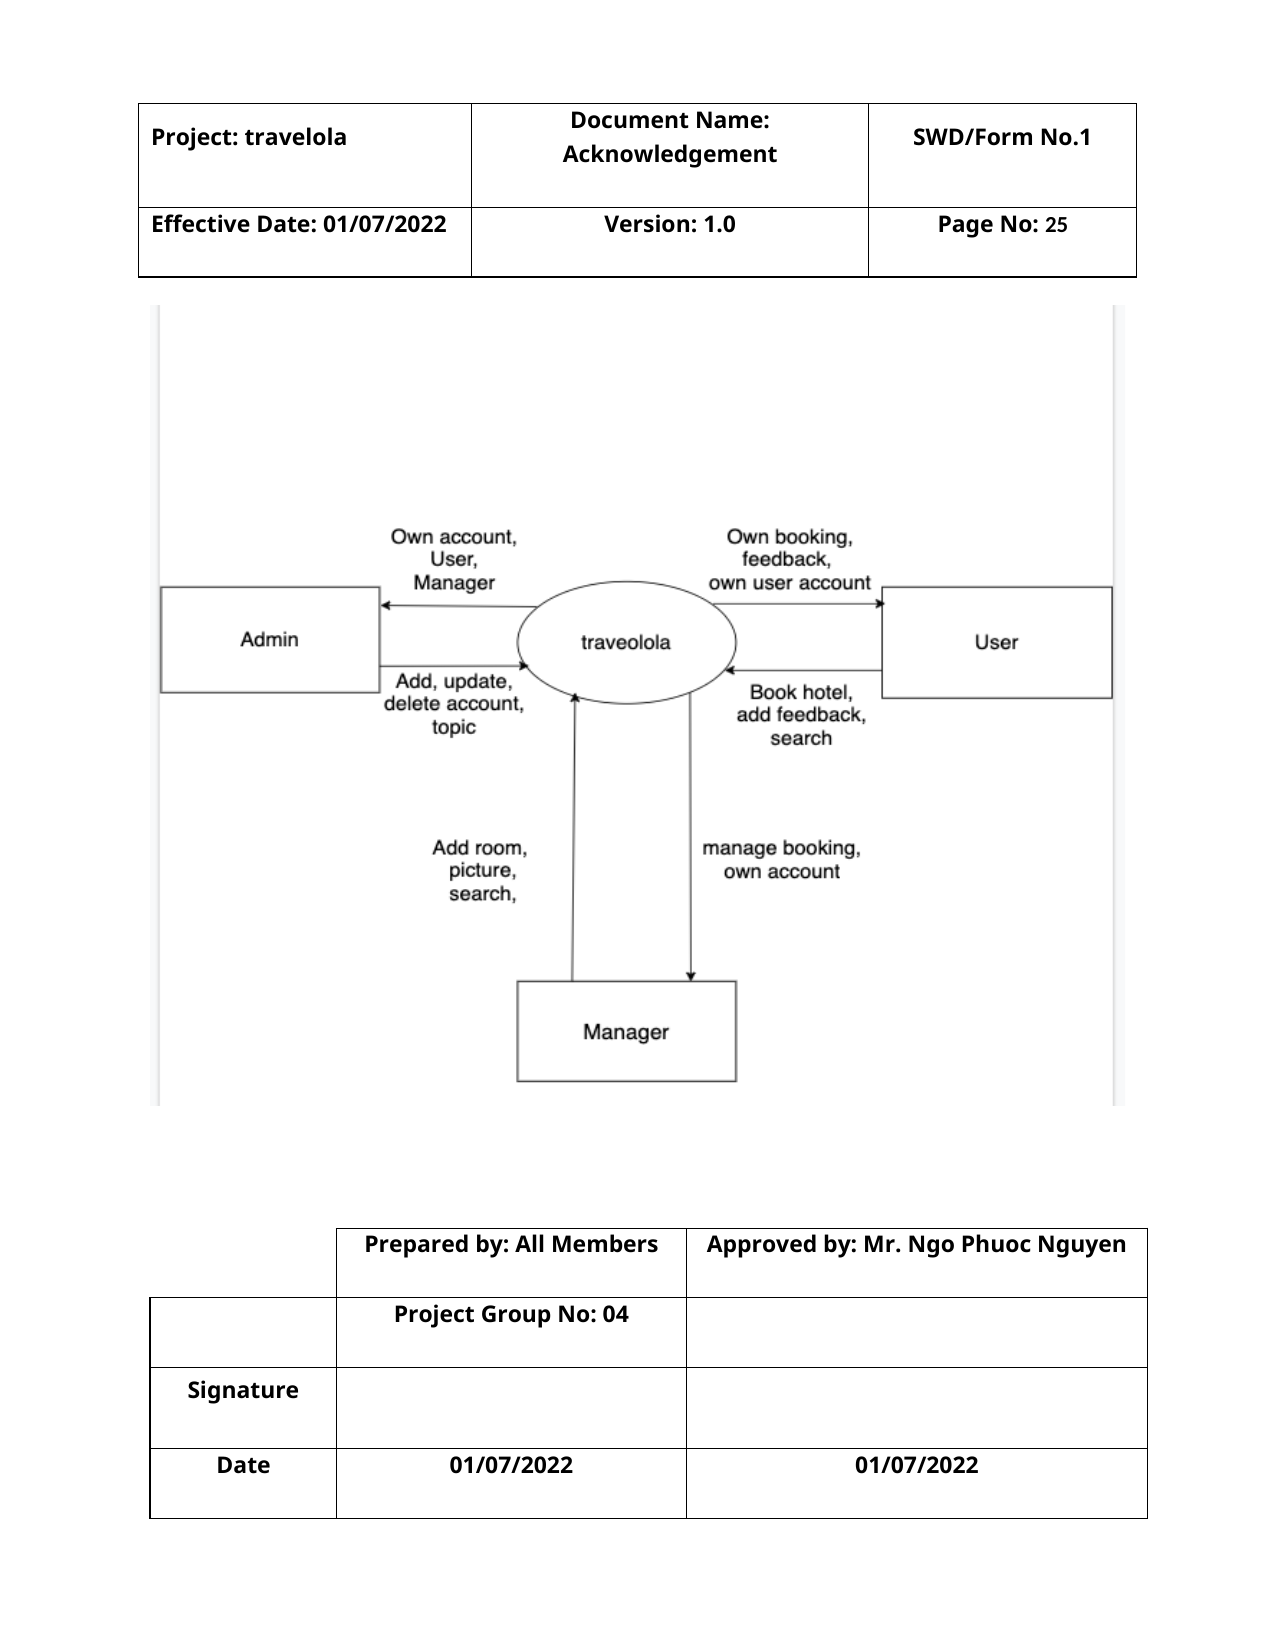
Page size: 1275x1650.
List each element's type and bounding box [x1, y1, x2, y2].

picture [150, 305, 1125, 1106]
